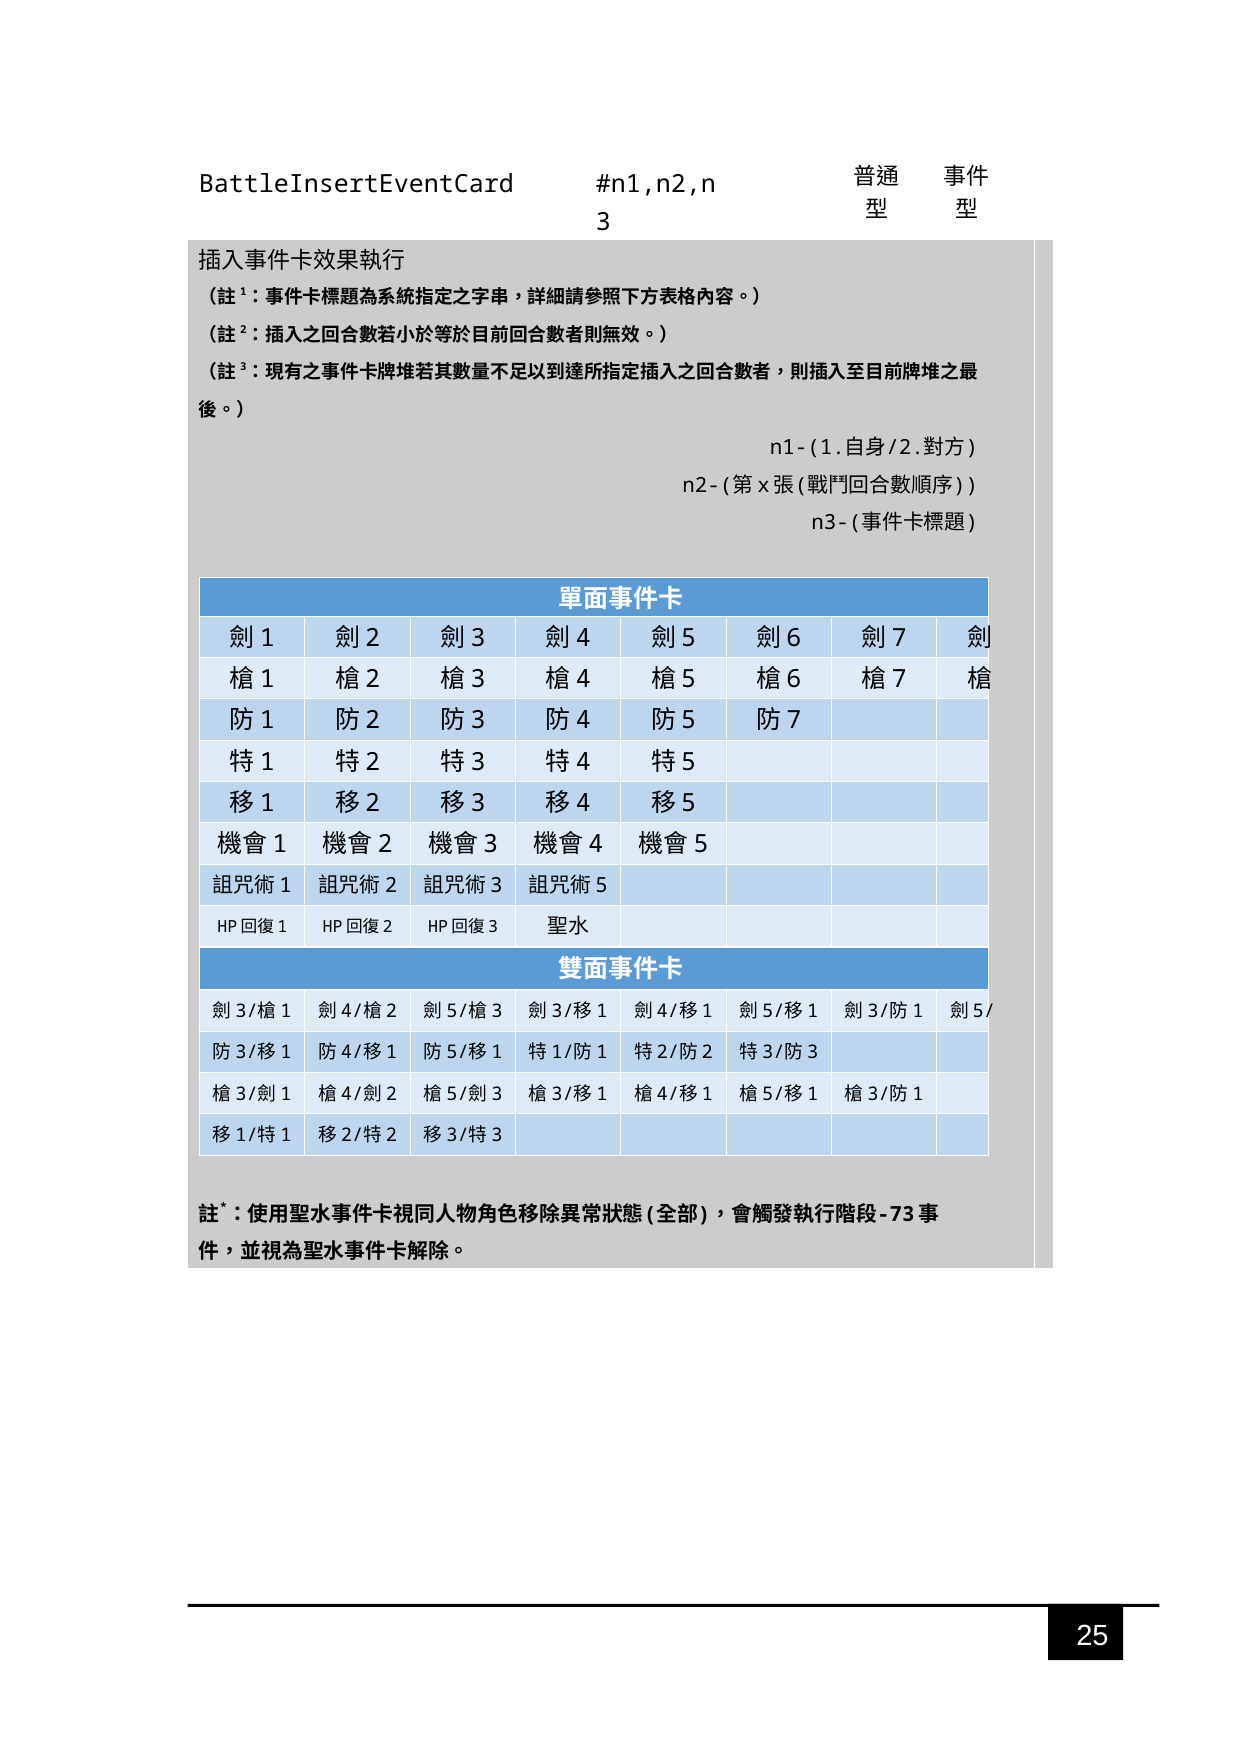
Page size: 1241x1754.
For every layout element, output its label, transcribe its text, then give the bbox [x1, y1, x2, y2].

table_cell BattleInsertEventCard [188, 165, 584, 239]
table_cell #n1,n2,n3 [584, 165, 735, 239]
table_cell 插入事件卡效果執行 （註1：事件卡標題為系統指定之字串，詳細請參照下方表格內容。） （註2：插入之回合數若小於等於目前回合數者則無效。） （註3：現有之事件卡牌堆若其數量不足以到達所指定插入之回合數者，則插入至目前牌堆之最後。） n1-(1.自身/2.對方) n2-(第x張(戰鬥回合數順序)) n3-(事件卡標題) 註*：使用聖水事件卡視同人物角色移除異常狀態(全部)，會觸發執行階段-73事件，並視為聖水事件卡解除。 [188, 240, 989, 1268]
table_cell [735, 165, 989, 239]
